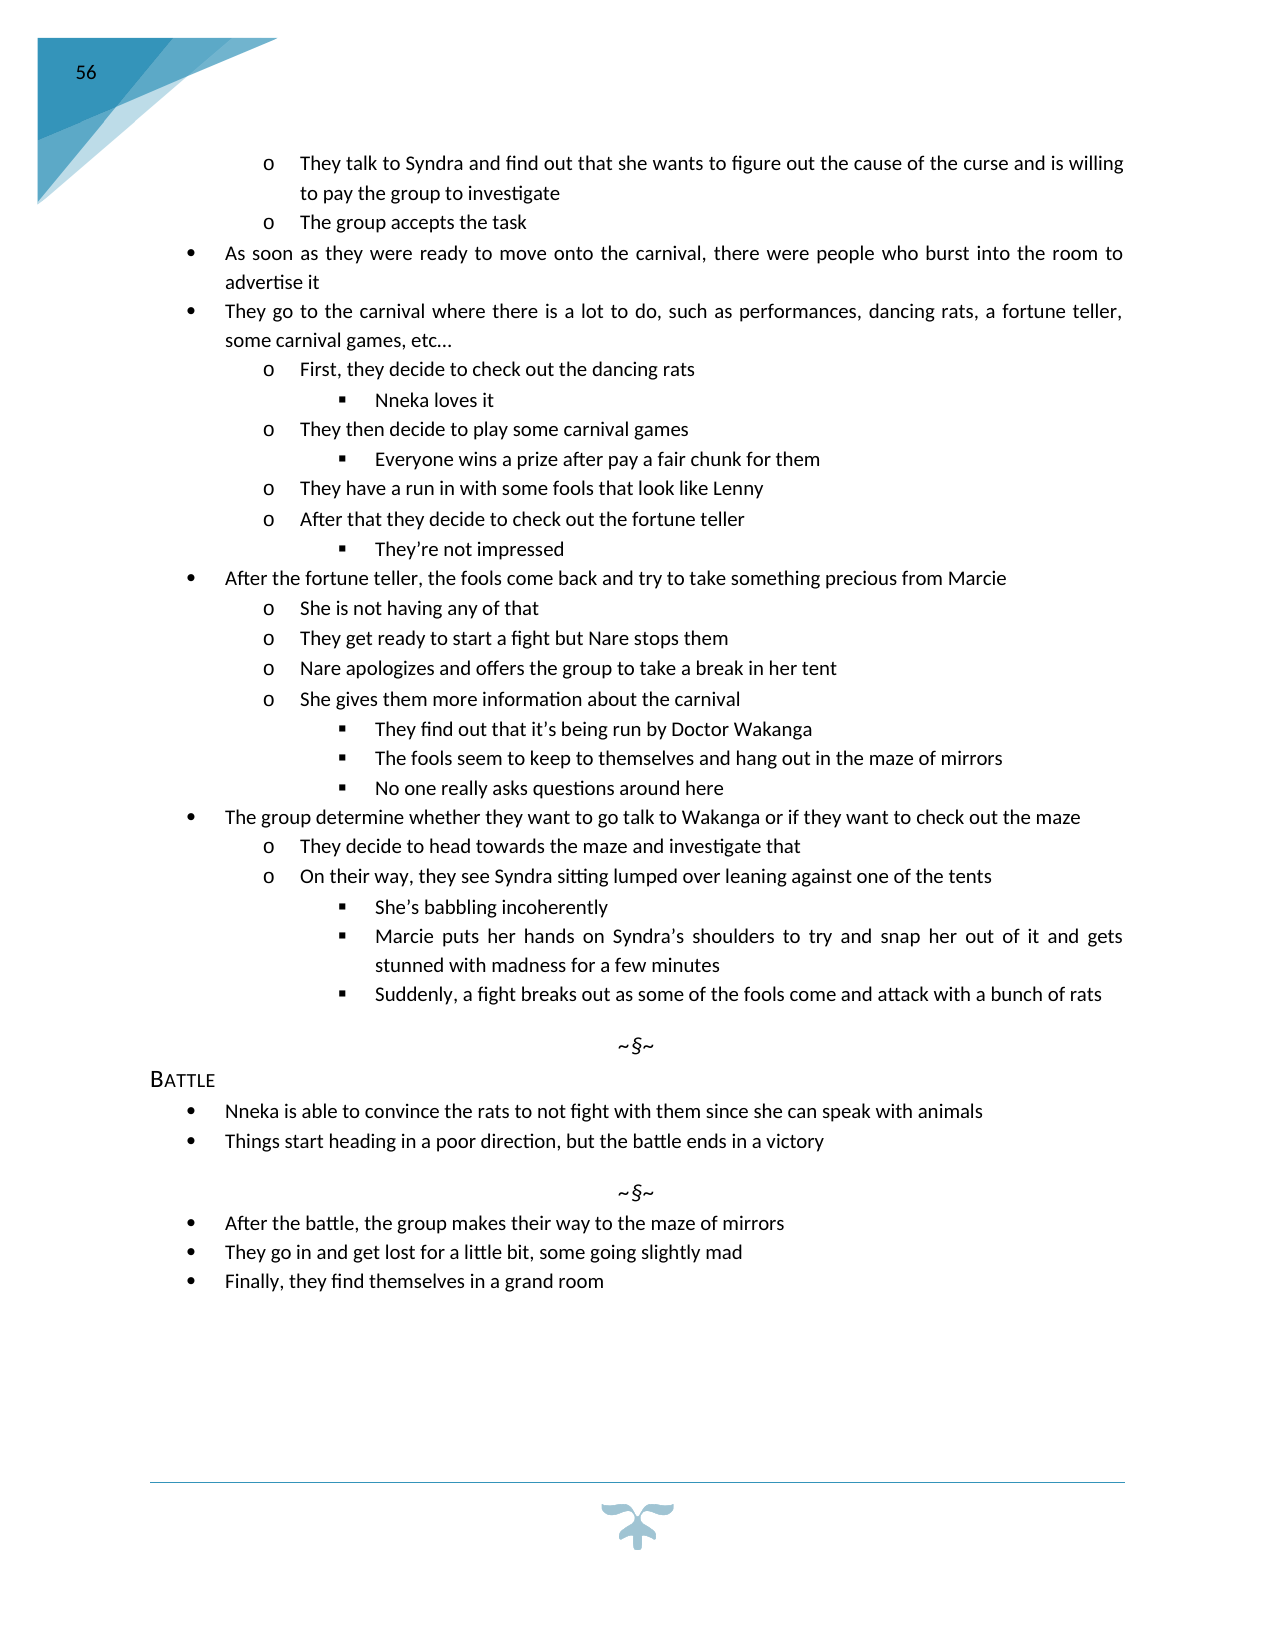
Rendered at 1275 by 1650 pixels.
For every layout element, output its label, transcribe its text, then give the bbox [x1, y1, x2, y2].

list Suddenly, a fight breaks out as some of the fools come and attack with a bunch of rats [337, 981, 1125, 1007]
list They go in and get lost for a little bit, some going slightly mad [187, 1239, 1125, 1264]
subtitle ~§~ [150, 1178, 1125, 1206]
list The fools seem to keep to themselves and hang out in the maze of mirrors [337, 746, 1125, 771]
list Marcie puts her hands on Syndra’s shoulders to try and snap her out of it and gets stunned with madness for a few minutes [337, 923, 1125, 978]
list They talk to Syndra and find out that she wants to figure out the cause of the curse and is willing to pay the group to investigate [262, 150, 1125, 206]
list After that they decide to check out the fortune teller [262, 506, 1125, 532]
list No one really asks questions around here [337, 775, 1125, 800]
list On their way, they see Syndra sitting lumped over leaning against one of the tents [262, 863, 1125, 890]
subtitle Battle [150, 1064, 1125, 1094]
subtitle ~§~ [150, 1031, 1125, 1059]
list They go to the carnival where there is a lot to do, such as performances, dancing rats, a fortune teller, some carnival games, etc… [187, 298, 1125, 353]
list After the fortune teller, the fools come back and try to take something precious from Marcie [187, 566, 1125, 591]
list They have a run in with some fools that look like Lenny [262, 476, 1125, 502]
list The group accepts the task [262, 209, 1125, 236]
list Things start heading in a poor direction, but the battle ends in a victory [187, 1128, 1125, 1153]
list They get ready to start a fight but Nare stops them [262, 625, 1125, 652]
list Nneka loves it [337, 387, 1125, 412]
list They then decide to play some carnival games [262, 416, 1125, 442]
list Nare apologizes and offers the group to take a break in her tent [262, 656, 1125, 682]
list They’re not impressed [337, 536, 1125, 562]
list She gives them more information about the carnival [262, 686, 1125, 712]
picture [37, 37, 279, 206]
list As soon as they were ready to move onto the carnival, there were people who burst into the room to advertise it [187, 240, 1125, 294]
list They find out that it’s being run by Doctor Wakanga [337, 716, 1125, 742]
list She’s babbling incoherently [337, 894, 1125, 919]
list Nneka is able to convince the rats to not fight with them since she can speak with animals [187, 1099, 1125, 1124]
list First, they decide to check out the dancing rats [262, 356, 1125, 383]
list Finally, they find themselves in a grand room [187, 1268, 1125, 1294]
list Everyone wins a prize after pay a fair chunk for them [337, 446, 1125, 472]
list After the battle, the group makes their way to the maze of mirrors [187, 1210, 1125, 1235]
list The group determine whether they want to go talk to Wakanga or if they want to check out the maze [187, 804, 1125, 829]
list She is not having any of that [262, 595, 1125, 621]
list They decide to head towards the maze and investigate that [262, 833, 1125, 859]
